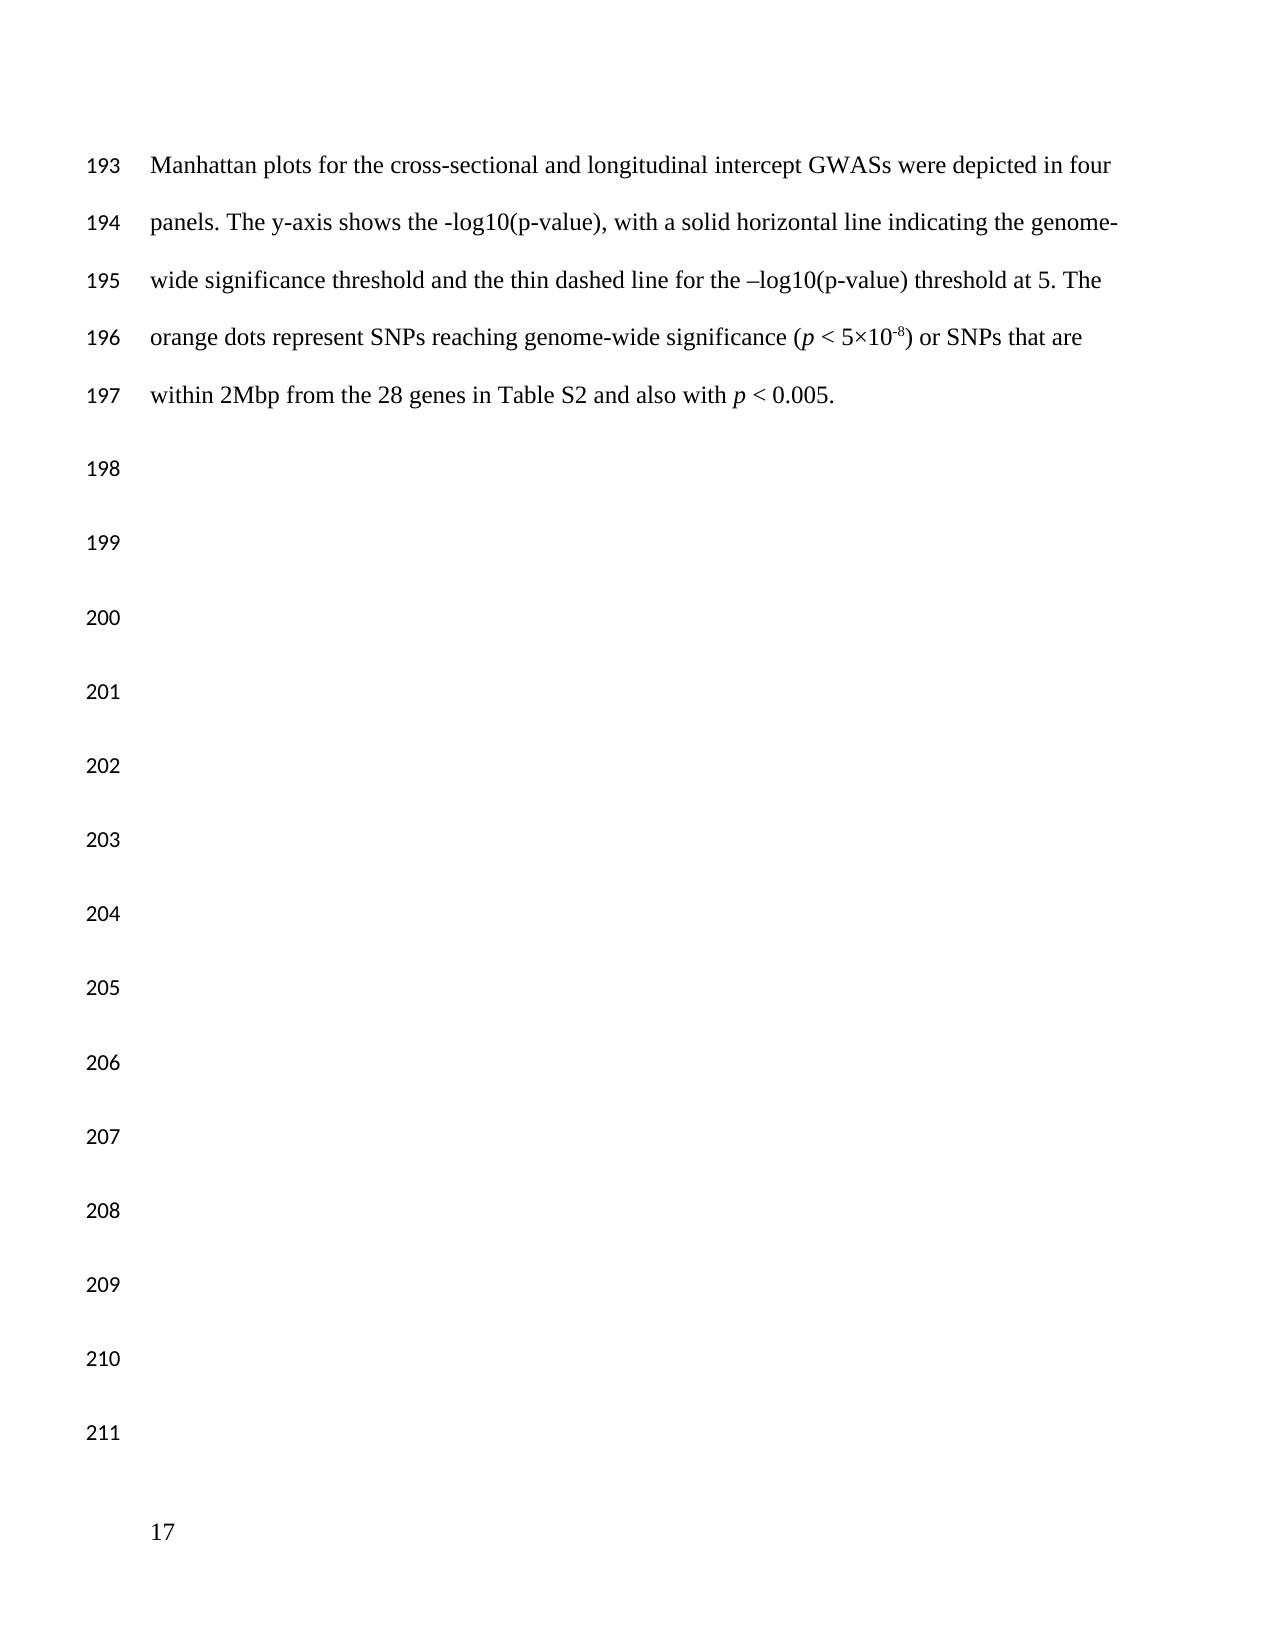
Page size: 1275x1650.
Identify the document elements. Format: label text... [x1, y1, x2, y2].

text Manhattan plots for the cross-sectional and longitudinal intercept GWASs were depicted in four panels. The y-axis shows the -log10(p-value), with a solid horizontal line indicating the genome-wide significance threshold and the thin dashed line for the –log10(p-value) threshold at 5. The orange dots represent SNPs reaching genome-wide significance (p < 5×10-8) or SNPs that are within 2Mbp from the 28 genes in Table S2 and also with p < 0.005. [150, 150, 1125, 409]
